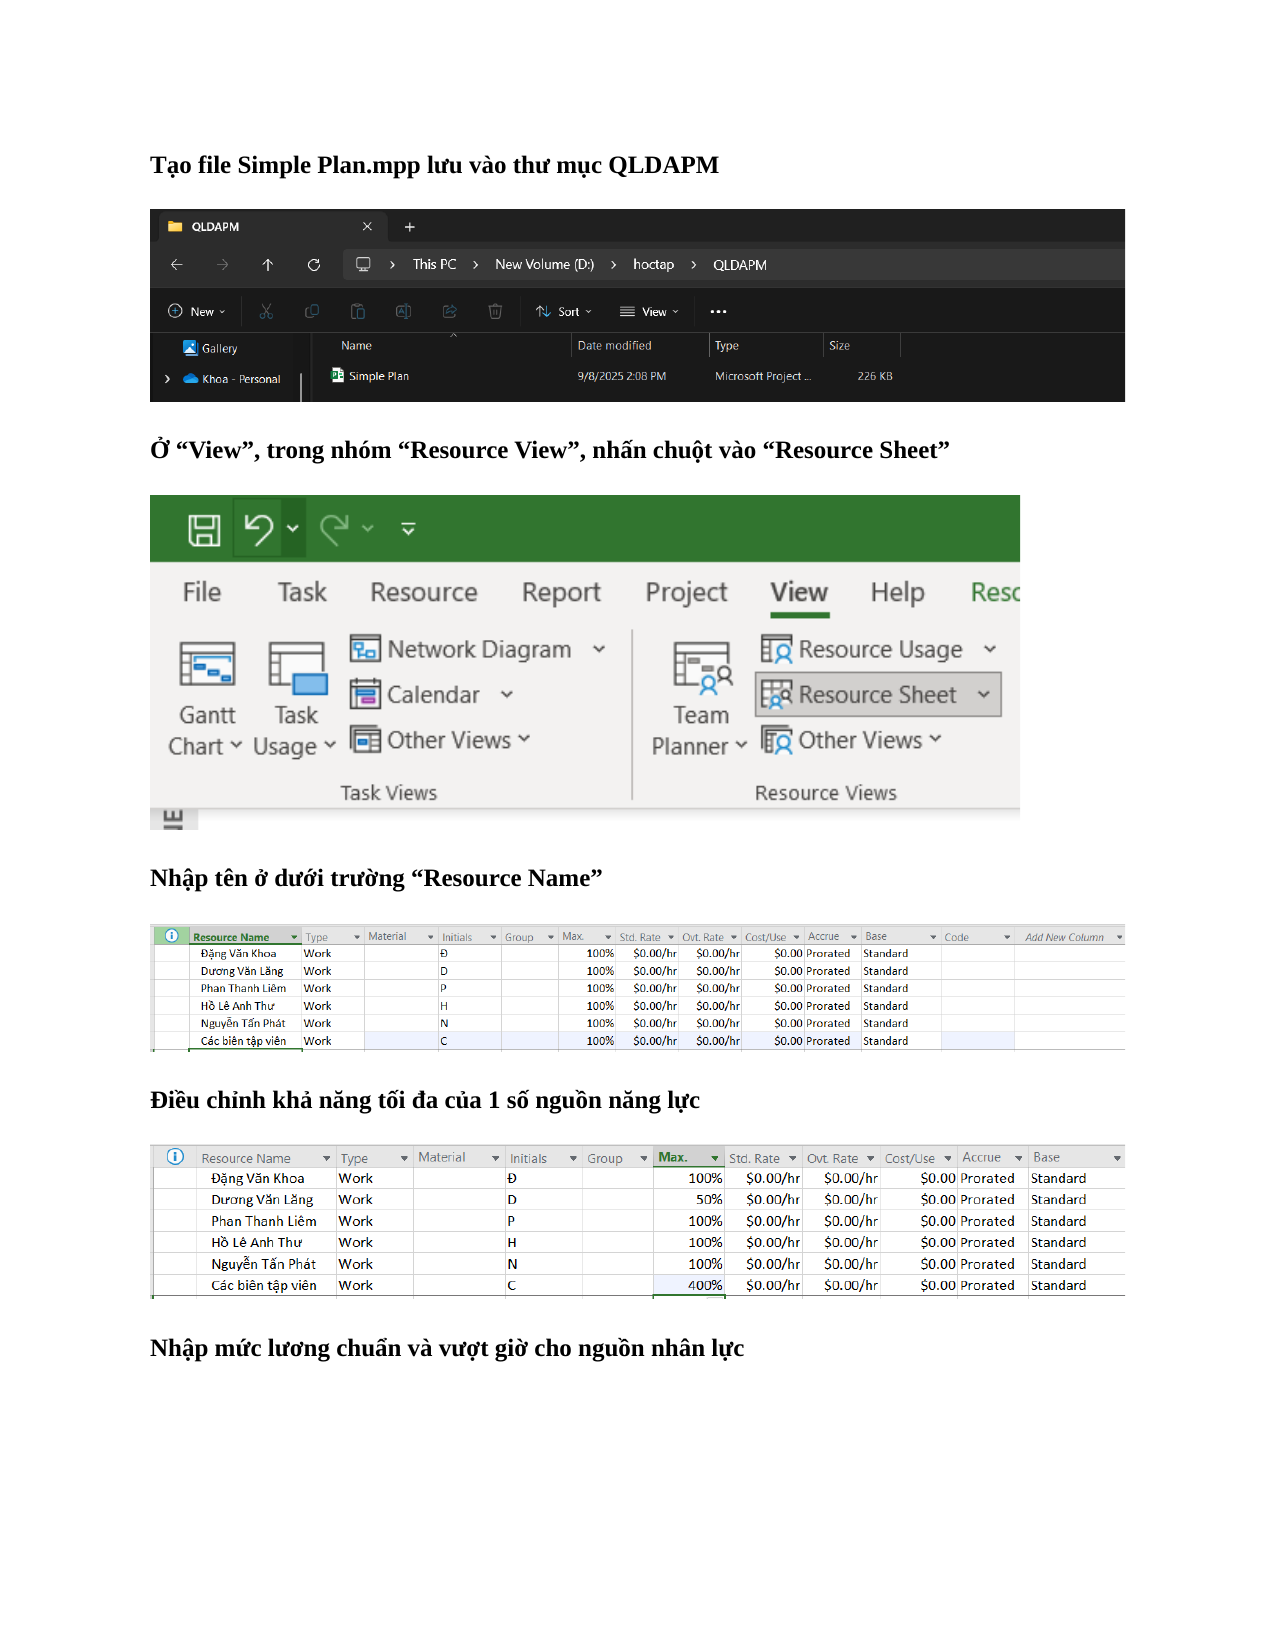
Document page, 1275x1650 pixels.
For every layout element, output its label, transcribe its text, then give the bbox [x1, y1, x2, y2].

picture [150, 495, 1021, 830]
text Tạo file Simple Plan.mpp lưu vào thư mục QLDAPM [150, 150, 1125, 179]
picture [150, 1144, 1125, 1299]
text Ở “View”, trong nhóm “Resource View”, nhấn chuột vào “Resource Sheet” [150, 436, 1125, 464]
text Nhập mức lương chuẩn và vượt giờ cho nguồn nhân lực [150, 1333, 1125, 1361]
picture [150, 209, 1125, 402]
text Điều chỉnh khả năng tối đa của 1 số nguồn năng lực [150, 1085, 1125, 1114]
text Nhập tên ở dưới trường “Resource Name” [150, 863, 1125, 892]
picture [150, 923, 1125, 1052]
